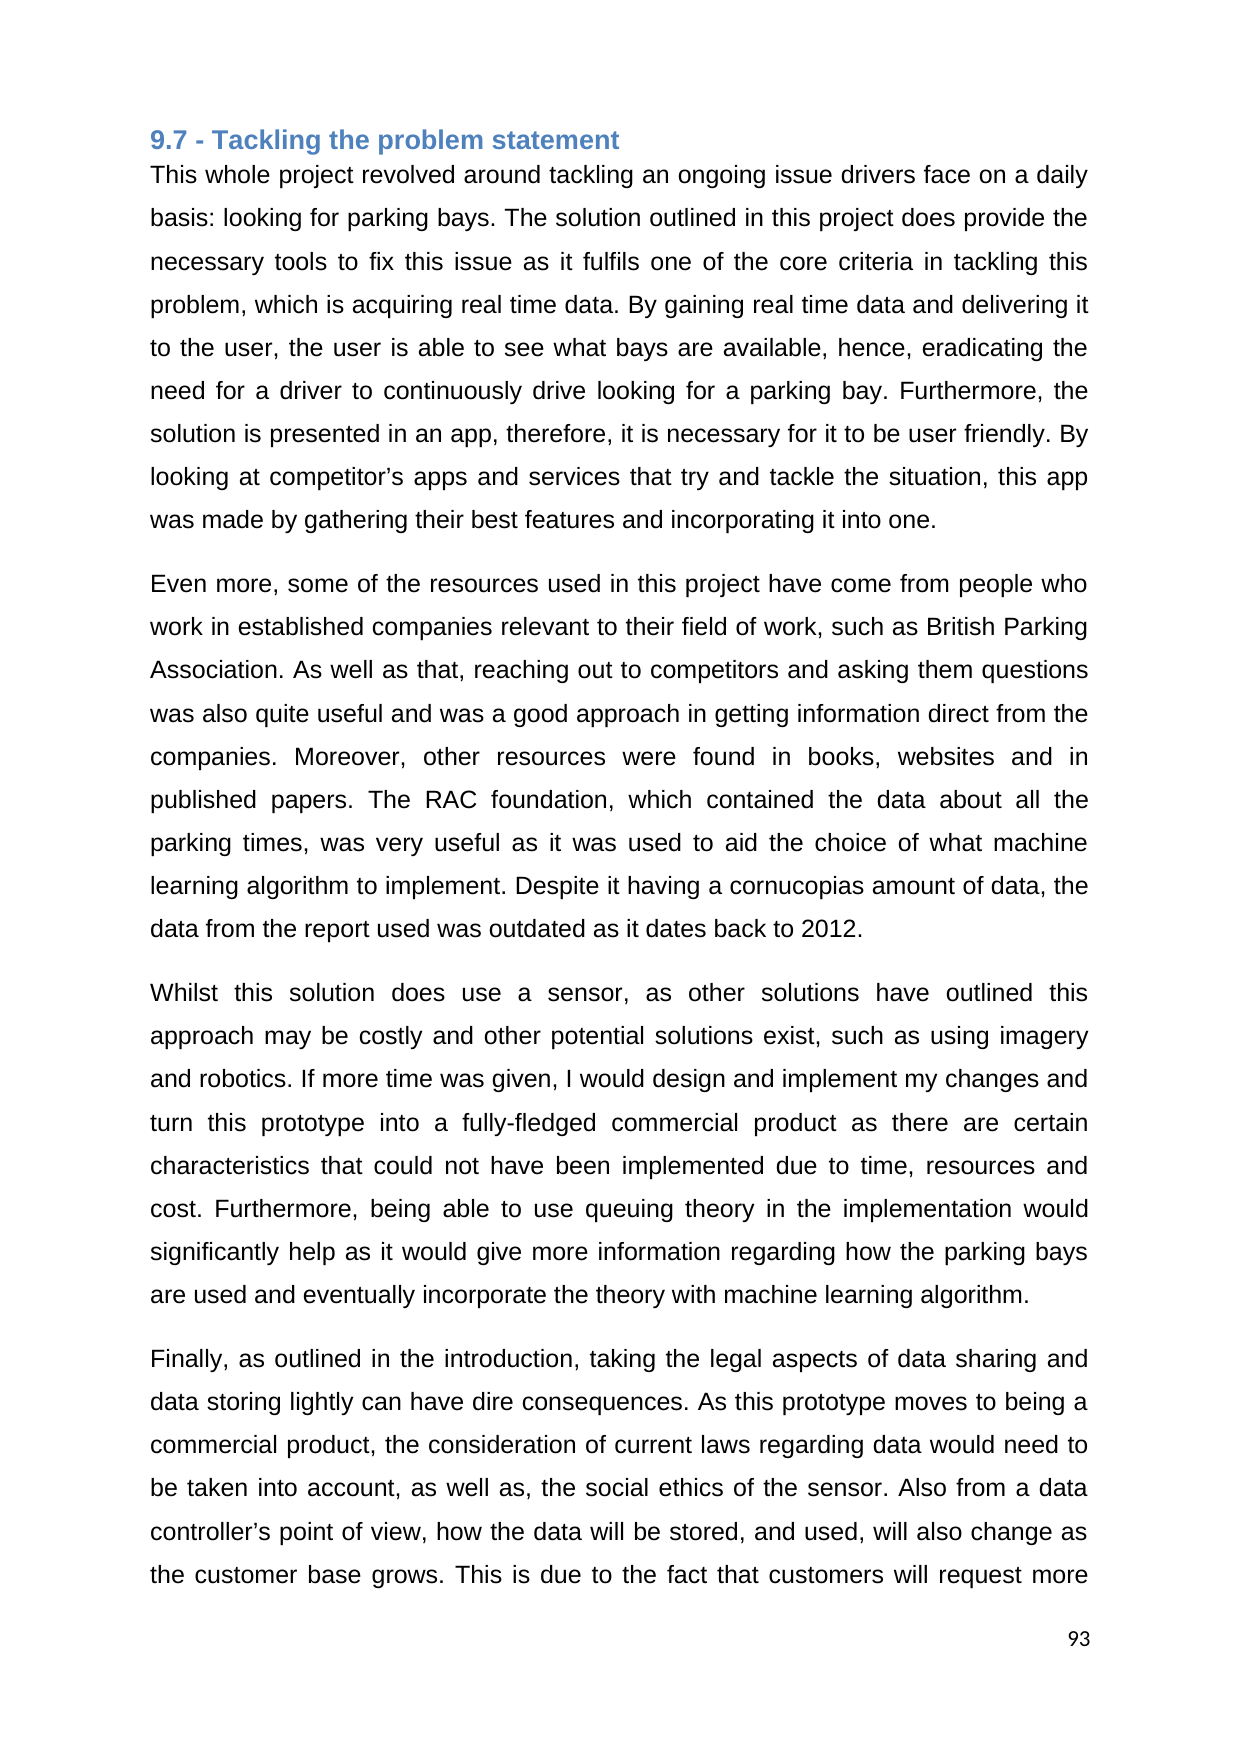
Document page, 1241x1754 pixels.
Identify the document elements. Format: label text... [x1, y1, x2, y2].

text Whilst this solution does use a sensor, as other solutions have outlined this approach may be costly and other potential solutions exist, such as using imagery and robotics. If more time was given, I would design and implement my changes and turn this prototype into a fully-fledged commercial product as there are certain characteristics that could not have been implemented due to time, resources and cost. Furthermore, being able to use queuing theory in the implementation would significantly help as it would give more information regarding how the parking bays are used and eventually incorporate the theory with machine learning algorithm. [150, 978, 1090, 1309]
text This whole project revolved around tackling an ongoing issue drivers face on a daily basis: looking for parking bays. The solution outlined in this project does provide the necessary tools to fix this issue as it fulfils one of the core criteria in tackling this problem, which is acquiring real time data. By gaining real time data and delivering it to the user, the user is able to see what bays are available, hence, eradicating the need for a driver to continuously drive looking for a parking bay. Furthermore, the solution is presented in an app, therefore, it is necessary for it to be user friendly. By looking at competitor’s apps and services that try and tackle the situation, this app was made by gathering their best features and incorporating it into one. [150, 160, 1090, 534]
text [150, 1344, 1090, 1588]
subtitle 9.7 - Tackling the problem statement [150, 124, 1090, 156]
text Even more, some of the resources used in this project have come from people who work in established companies relevant to their field of work, such as British Parking Association. As well as that, reaching out to competitors and asking them questions was also quite useful and was a good approach in getting information direct from the companies. Moreover, other resources were found in books, websites and in published papers. The RAC foundation, which contained the data about all the parking times, was very useful as it was used to aid the choice of what machine learning algorithm to implement. Despite it having a cornucopias amount of data, the data from the report used was outdated as it dates back to 2012. [150, 569, 1090, 943]
